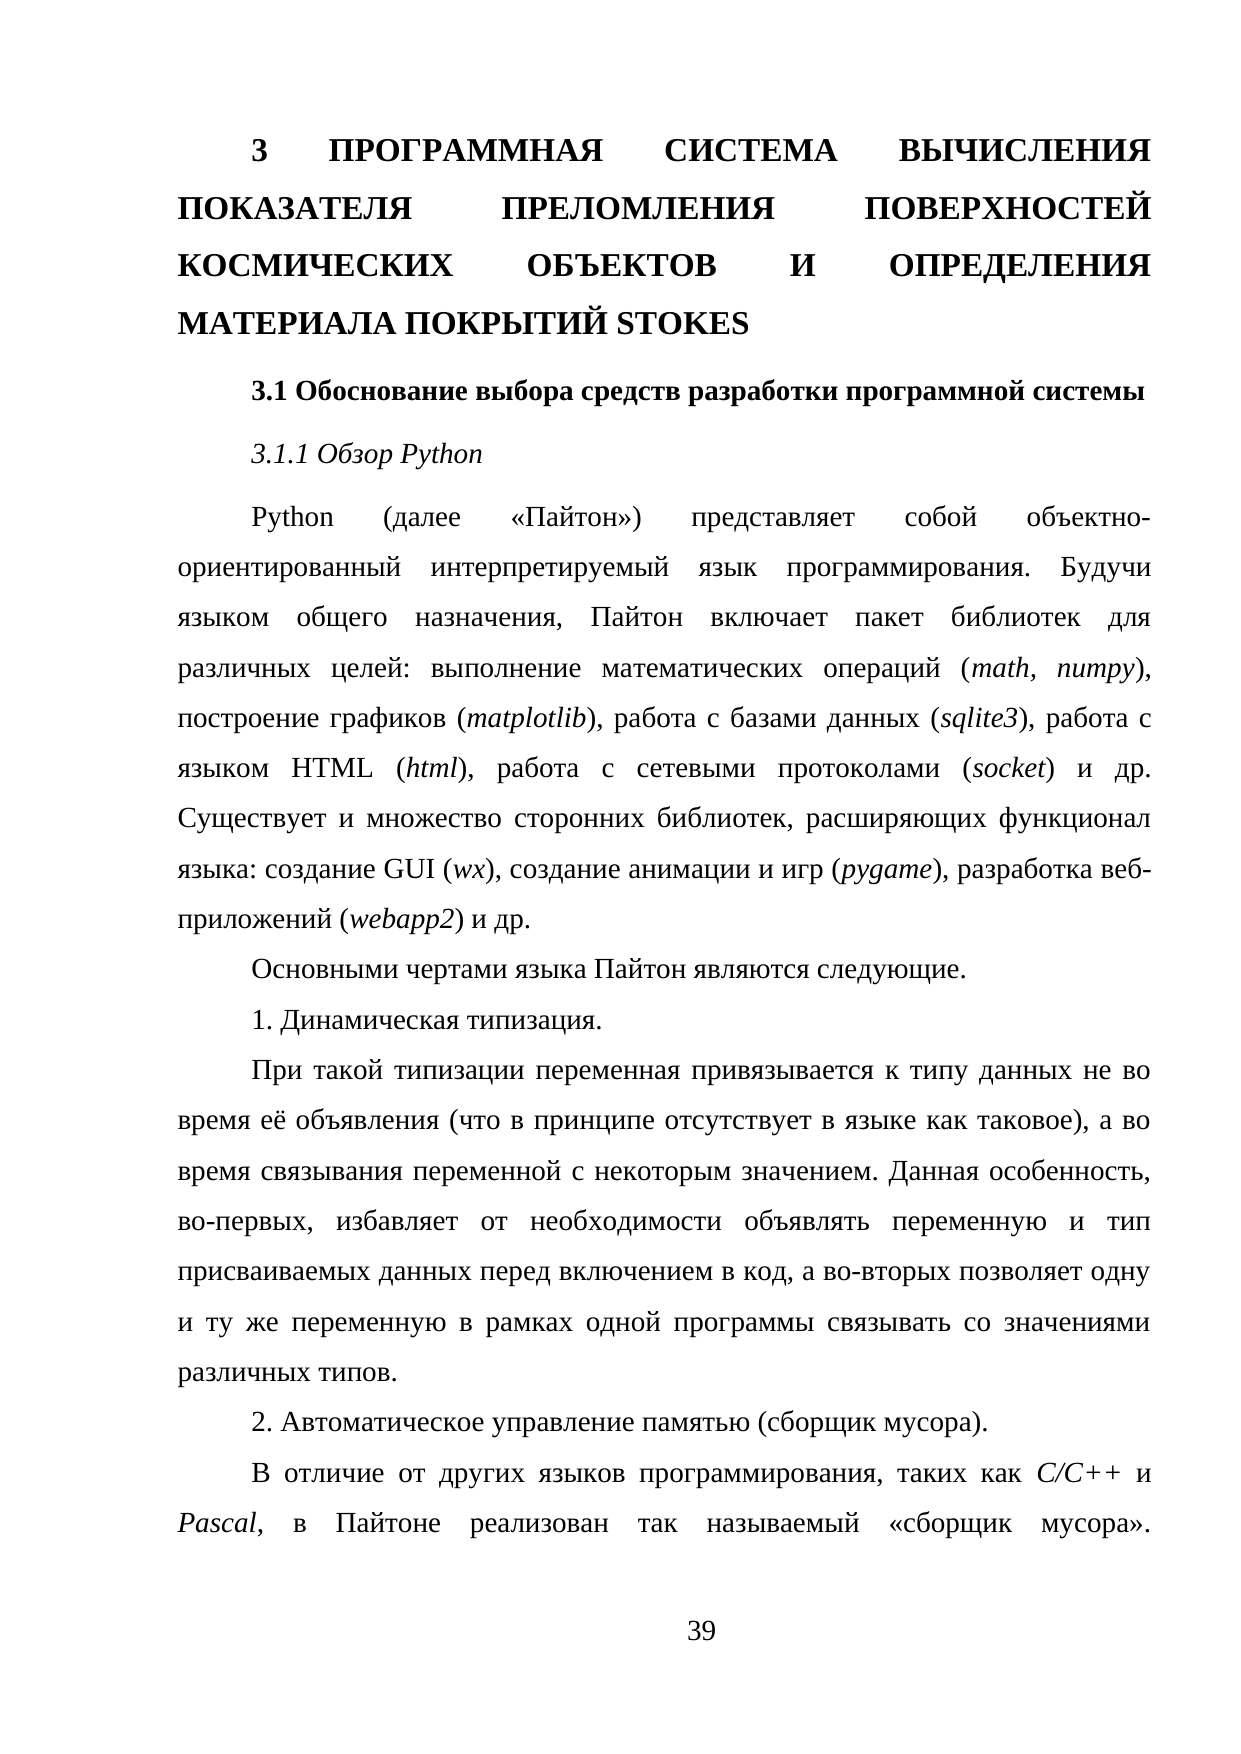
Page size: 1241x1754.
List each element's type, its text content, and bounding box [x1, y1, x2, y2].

text 2. Автоматическое управление памятью (сборщик мусора). [177, 1404, 1152, 1438]
text 1. Динамическая типизация. [177, 1002, 1152, 1035]
text Python (далее «Пайтон») представляет собой объектно-ориентированный интерпретируемый язык программирования. Будучи языком общего назначения, Пайтон включает пакет библиотек для различных целей: выполнение математических операций (math, numpy), построение графиков (matplotlib), работа с базами данных (sqlite3), работа с языком HTML (html), работа с сетевыми протоколами (socket) и др. Существует и множество сторонних библиотек, расширяющих функционал языка: создание GUI (wx), создание анимации и игр (pygame), разработка веб-приложений (webapp2) и др. [177, 499, 1152, 935]
subtitle 3.1.1 Обзор Python [177, 436, 1152, 469]
text Основными чертами языка Пайтон являются следующие. [177, 952, 1152, 985]
text При такой типизации переменная привязывается к типу данных не во время её объявления (что в принципе отсутствует в языке как таковое), а во время связывания переменной с некоторым значением. Данная особенность, во-первых, избавляет от необходимости объявлять переменную и тип присваиваемых данных перед включением в код, а во-вторых позволяет одну и ту же переменную в рамках одной программы связывать со значениями различных типов. [177, 1052, 1152, 1388]
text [177, 1455, 1152, 1538]
subtitle 3.1 Обоснование выбора средств разработки программной системы [177, 373, 1152, 407]
subtitle 3 Программная система вычисления показателя преломления поверхностей космических объектов и определения материала покрытий STOKES [177, 131, 1152, 341]
